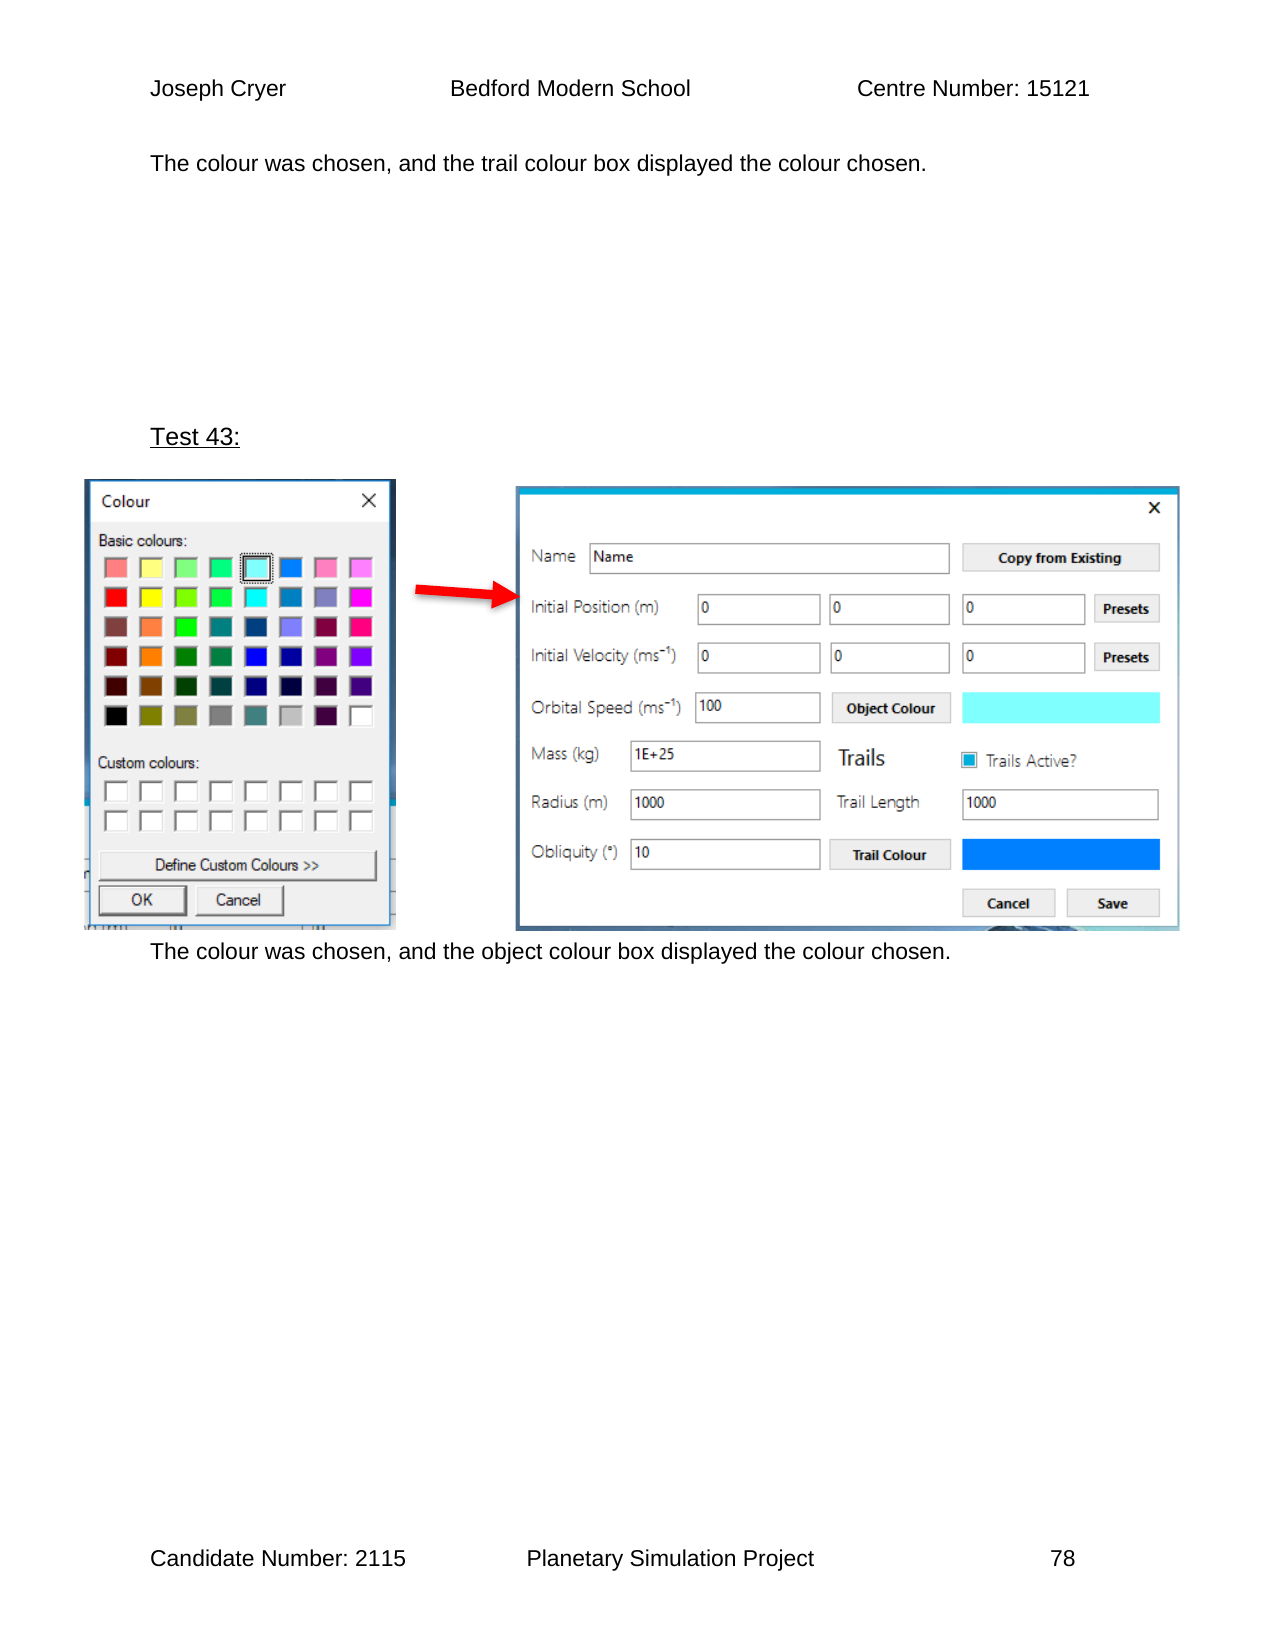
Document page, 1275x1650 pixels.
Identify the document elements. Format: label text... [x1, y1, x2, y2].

picture [84, 479, 396, 930]
picture [515, 486, 1180, 931]
text The colour was chosen, and the object colour box displayed the colour chosen. [150, 938, 1125, 964]
text Test 43: [150, 422, 1125, 451]
text The colour was chosen, and the trail colour box displayed the colour chosen. [150, 150, 1125, 176]
